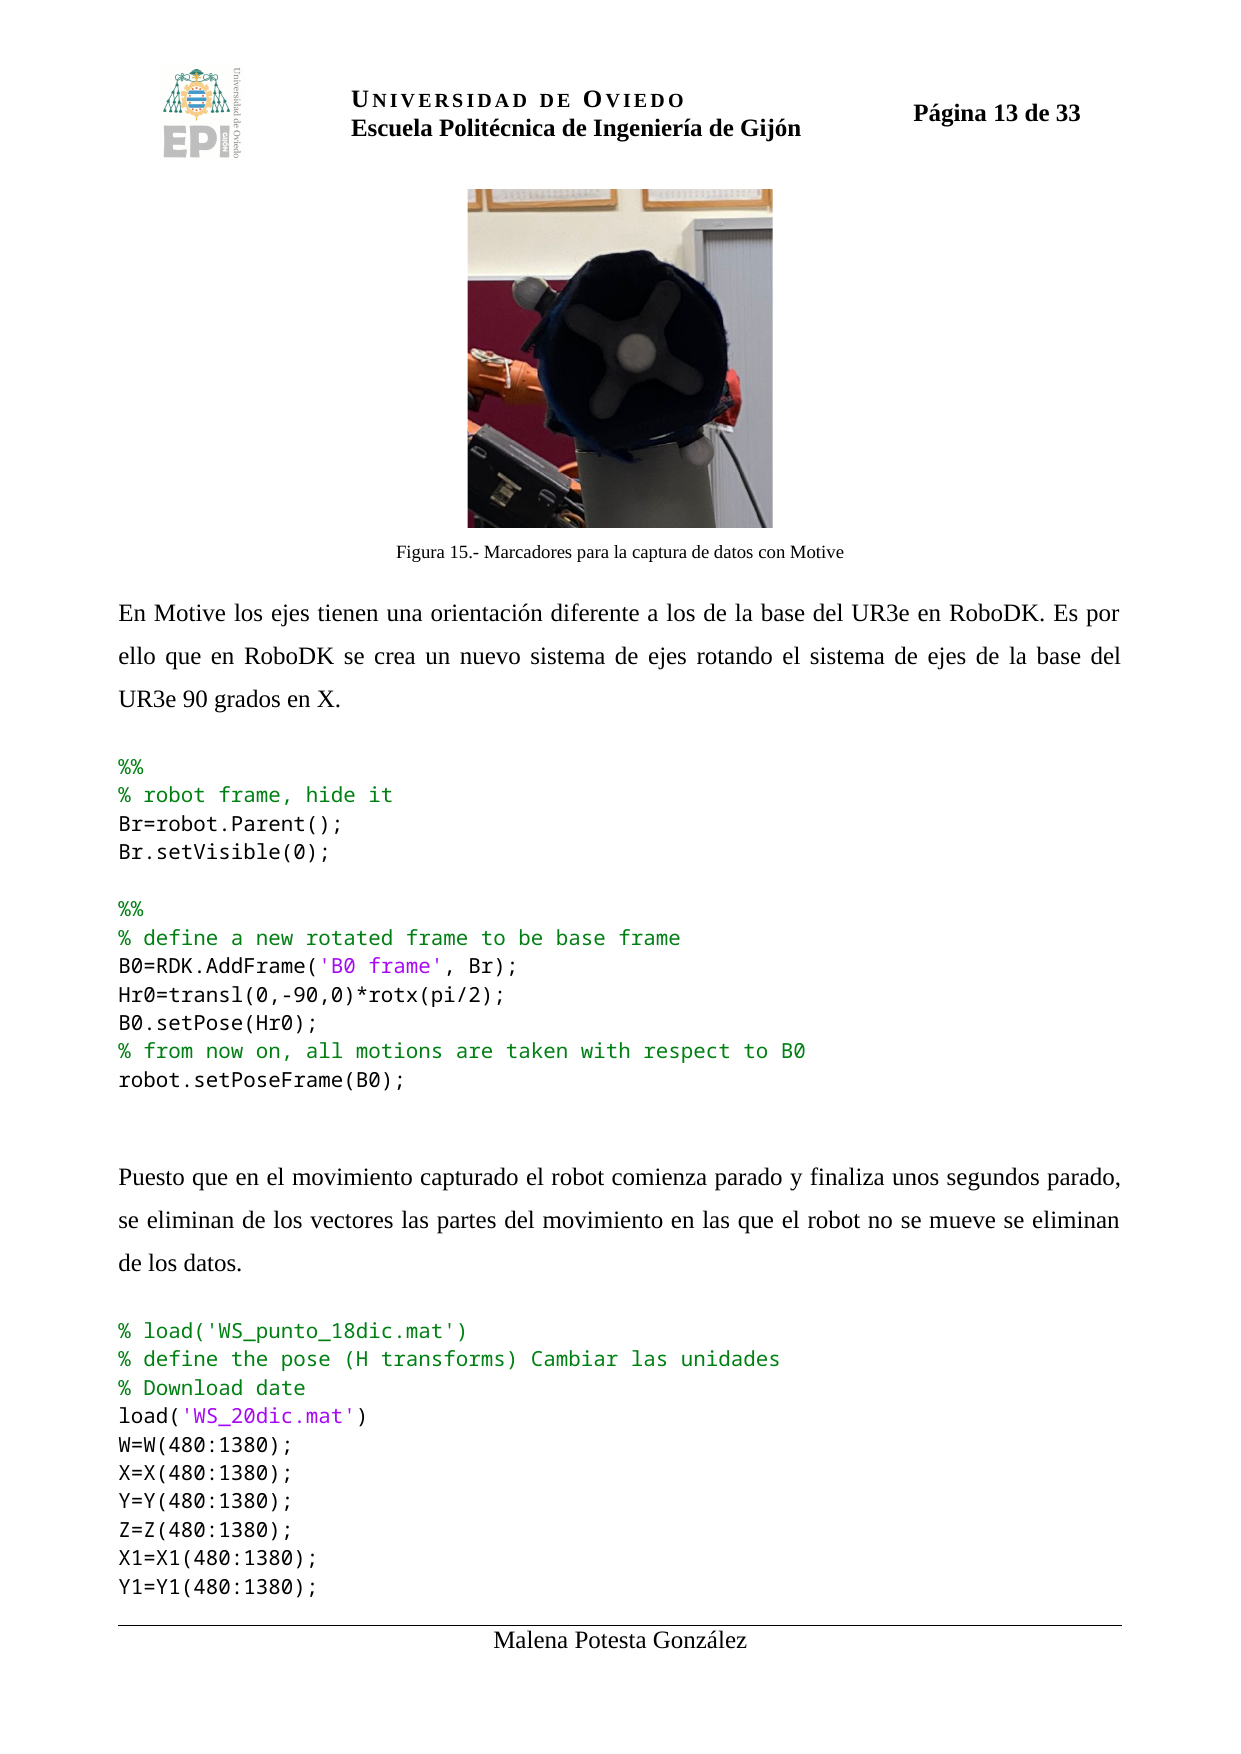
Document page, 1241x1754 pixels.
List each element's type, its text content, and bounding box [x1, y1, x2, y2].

text W=W(480:1380); [118, 1430, 1122, 1458]
text Y1=Y1(480:1380); [118, 1572, 1122, 1600]
text % robot frame, hide it [118, 781, 1122, 809]
text En Motive los ejes tienen una orientación diferente a los de la base del UR3e en RoboDK. Es por ello que en RoboDK se crea un nuevo sistema de ejes rotando el sistema de ejes de la base del UR3e 90 grados en X. [118, 598, 1122, 713]
text %% [118, 752, 1122, 781]
text Hr0=transl(0,-90,0)*rotx(pi/2); [118, 980, 1122, 1008]
text robot.setPoseFrame(B0); [118, 1065, 1122, 1093]
text B0=RDK.AddFrame('B0 frame', Br); [118, 951, 1122, 980]
text % Download date [118, 1373, 1122, 1401]
text Z=Z(480:1380); [118, 1515, 1122, 1543]
text X1=X1(480:1380); [118, 1543, 1122, 1572]
text Puesto que en el movimiento capturado el robot comienza parado y finaliza unos segundos parado, se eliminan de los vectores las partes del movimiento en las que el robot no se mueve se eliminan de los datos. [118, 1162, 1122, 1277]
picture [467, 189, 773, 528]
text X=X(480:1380); [118, 1458, 1122, 1487]
text Br=robot.Parent(); [118, 809, 1122, 837]
text % define the pose (H transforms) Cambiar las unidades [118, 1344, 1122, 1373]
text Y=Y(480:1380); [118, 1487, 1122, 1515]
text load('WS_20dic.mat') [118, 1401, 1122, 1430]
text % from now on, all motions are taken with respect to B0 [118, 1037, 1122, 1065]
text % load('WS_punto_18dic.mat') [118, 1316, 1122, 1344]
text Br.setVisible(0); [118, 837, 1122, 866]
text %% [118, 894, 1122, 923]
picture [158, 65, 245, 161]
text Figura 15.- Marcadores para la captura de datos con Motive [118, 541, 1122, 562]
text B0.setPose(Hr0); [118, 1008, 1122, 1037]
text % define a new rotated frame to be base frame [118, 923, 1122, 951]
